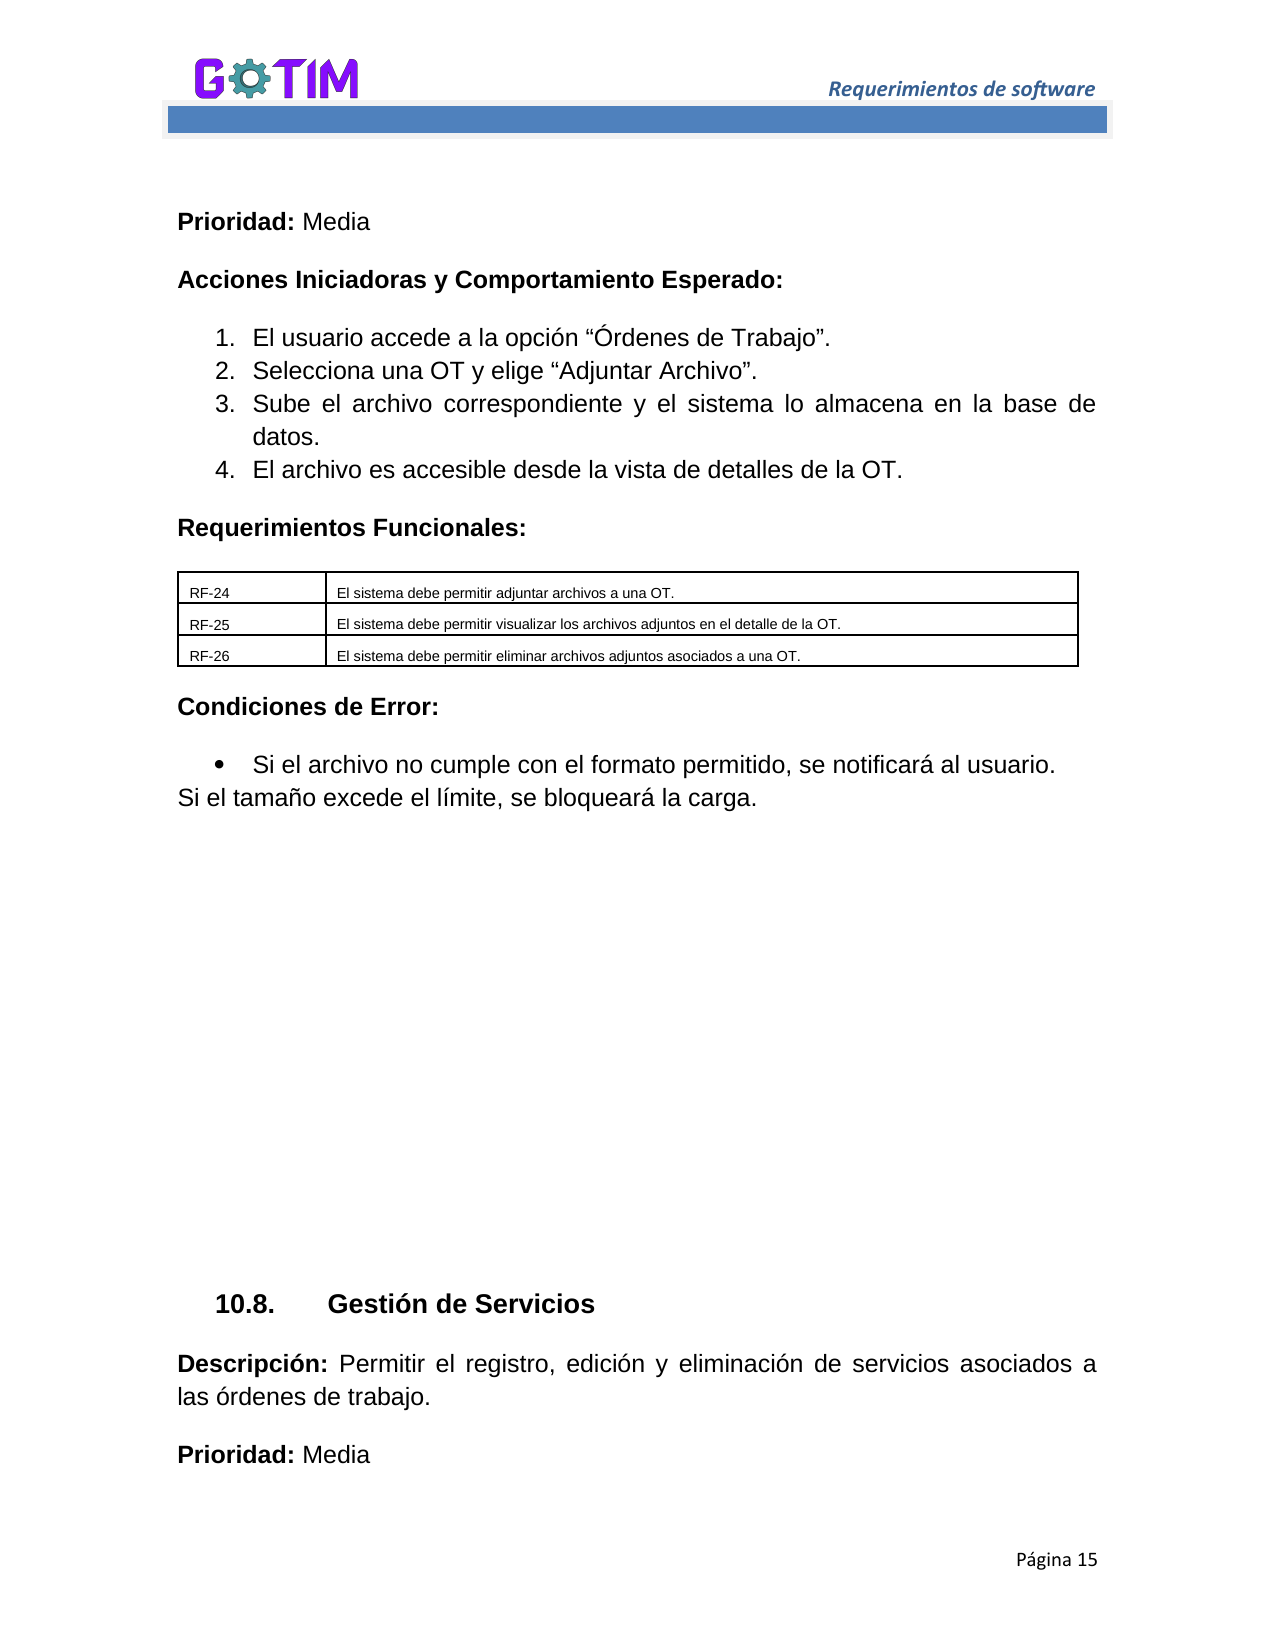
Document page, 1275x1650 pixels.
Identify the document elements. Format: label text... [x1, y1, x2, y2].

text Prioridad: Media [177, 207, 1098, 236]
subtitle Gestión de Servicios [215, 1288, 1098, 1319]
list Si el tamaño excede el límite, se bloqueará la carga. [177, 783, 1098, 812]
text Requerimientos Funcionales: [177, 513, 1098, 542]
list Sube el archivo correspondiente y el sistema lo almacena en la base de datos. [215, 389, 1098, 451]
table_cell El sistema debe permitir eliminar archivos adjuntos asociados a una OT. [327, 636, 1077, 665]
list Si el archivo no cumple con el formato permitido, se notificará al usuario. [215, 750, 1098, 779]
list El archivo es accesible desde la vista de detalles de la OT. [215, 455, 1098, 484]
table_header El sistema debe permitir adjuntar archivos a una OT. [327, 573, 1077, 602]
table_cell RF-26 [179, 636, 325, 665]
list El usuario accede a la opción “Órdenes de Trabajo”. [215, 323, 1098, 352]
text Condiciones de Error: [177, 692, 1098, 721]
text Descripción: Permitir el registro, edición y eliminación de servicios asociados a las órdenes de trabajo. [177, 1349, 1098, 1410]
picture [191, 22, 360, 142]
table_header RF-24 [179, 573, 325, 602]
table_cell RF-25 [179, 604, 325, 633]
table_cell El sistema debe permitir visualizar los archivos adjuntos en el detalle de la OT. [327, 604, 1077, 633]
text Prioridad: Media [177, 1440, 1098, 1468]
list Selecciona una OT y elige “Adjuntar Archivo”. [215, 356, 1098, 384]
text Acciones Iniciadoras y Comportamiento Esperado: [177, 265, 1098, 293]
